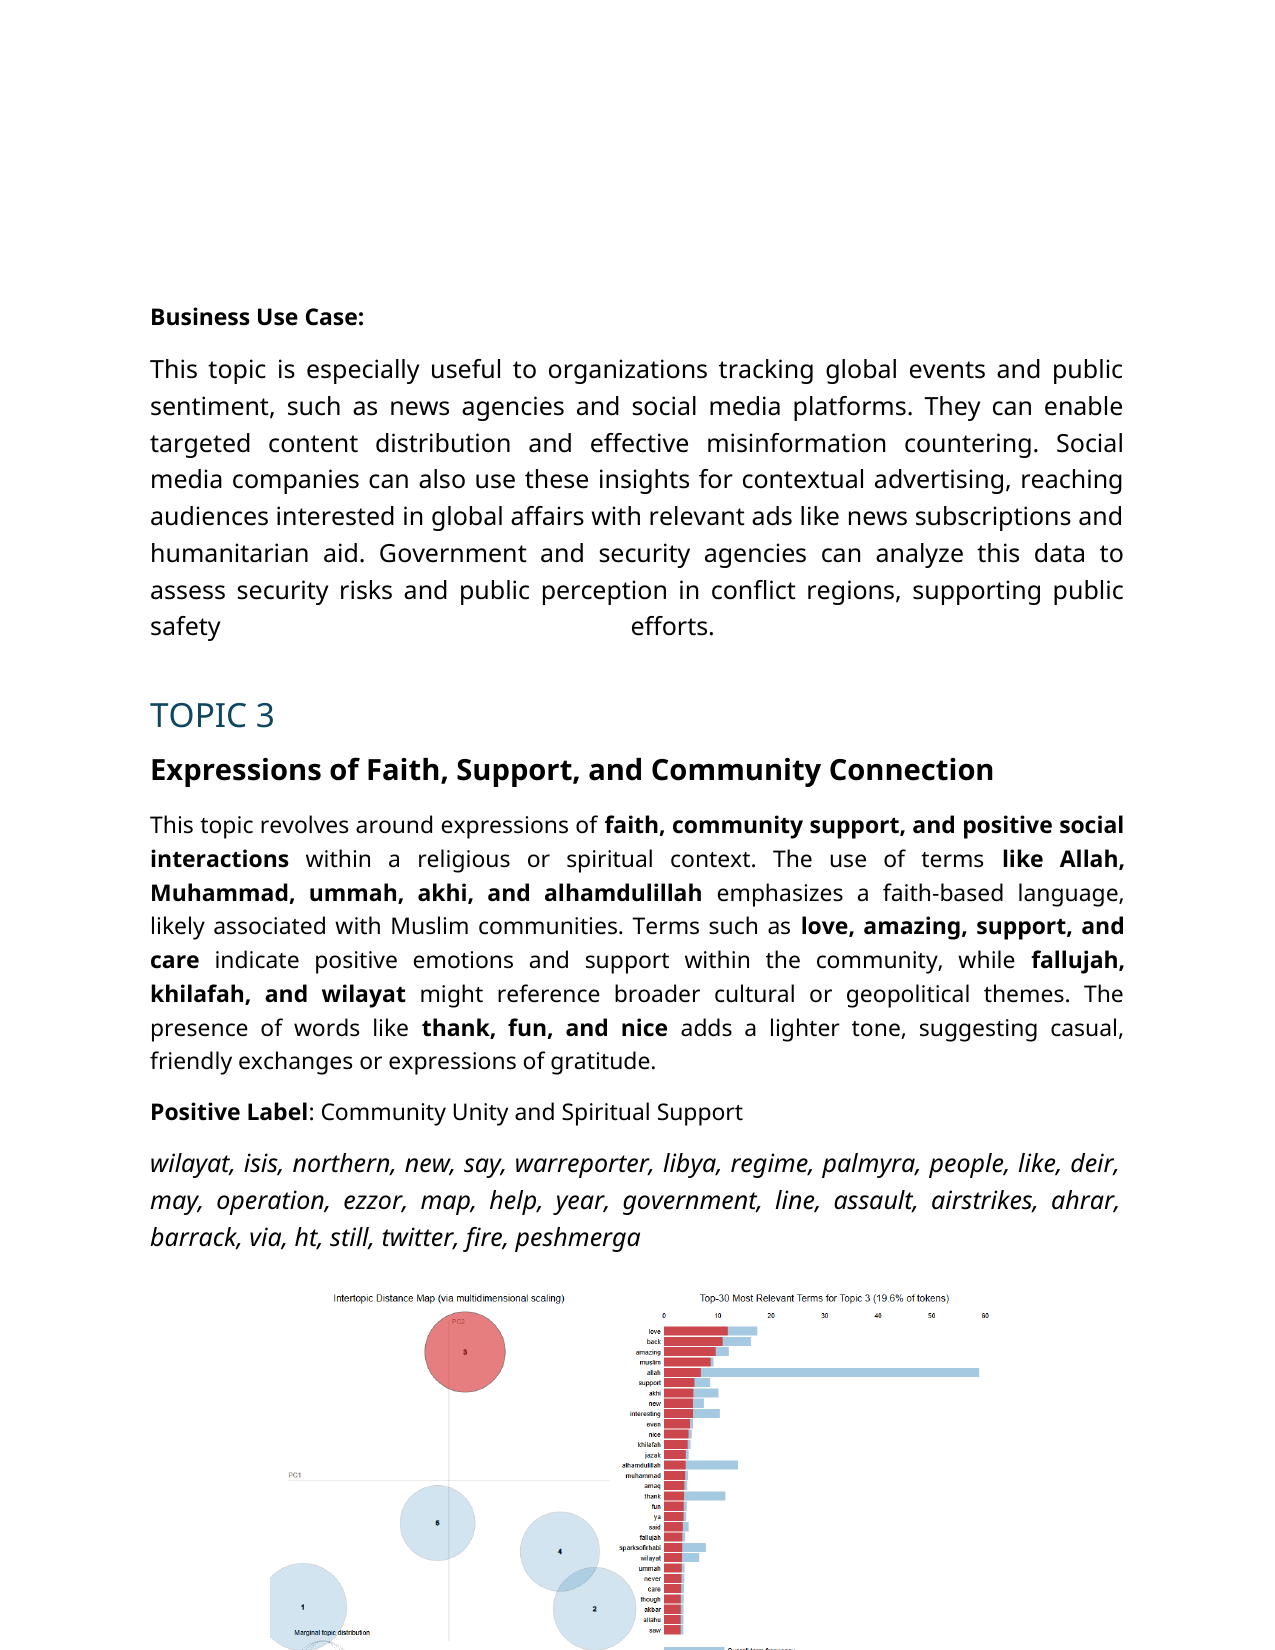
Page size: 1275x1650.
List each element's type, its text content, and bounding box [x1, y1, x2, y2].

subtitle TOPIC 3 [150, 692, 1125, 738]
text Business Use Case: [150, 301, 1125, 332]
text wilayat, isis, northern, new, say, warreporter, libya, regime, palmyra, people, like, deir, may, operation, ezzor, map, help, year, government, line, assault, airstrikes, ahrar, barrack, via, ht, still, twitter, fire, peshmerga [150, 1146, 1125, 1254]
text This topic revolves around expressions of faith, community support, and positive social interactions within a religious or spiritual context. The use of terms like Allah, Muhammad, ummah, akhi, and alhamdulillah emphasizes a faith-based language, likely associated with Muslim communities. Terms such as love, amazing, support, and care indicate positive emotions and support within the community, while fallujah, khilafah, and wilayat might reference broader cultural or geopolitical themes. The presence of words like thank, fun, and nice adds a lighter tone, suggesting casual, friendly exchanges or expressions of gratitude. [150, 809, 1125, 1076]
text Expressions of Faith, Support, and Community Connection [150, 749, 1125, 789]
text Positive Label: Community Unity and Spiritual Support [150, 1096, 1125, 1127]
picture [265, 1285, 1010, 1650]
text This topic is especially useful to organizations tracking global events and public sentiment, such as news agencies and social media platforms. They can enable targeted content distribution and effective misinformation countering. Social media companies can also use these insights for contextual advertising, reaching audiences interested in global affairs with relevant ads like news subscriptions and humanitarian aid. Government and security agencies can analyze this data to assess security risks and public perception in conflict regions, supporting public safety efforts. [150, 352, 1125, 673]
